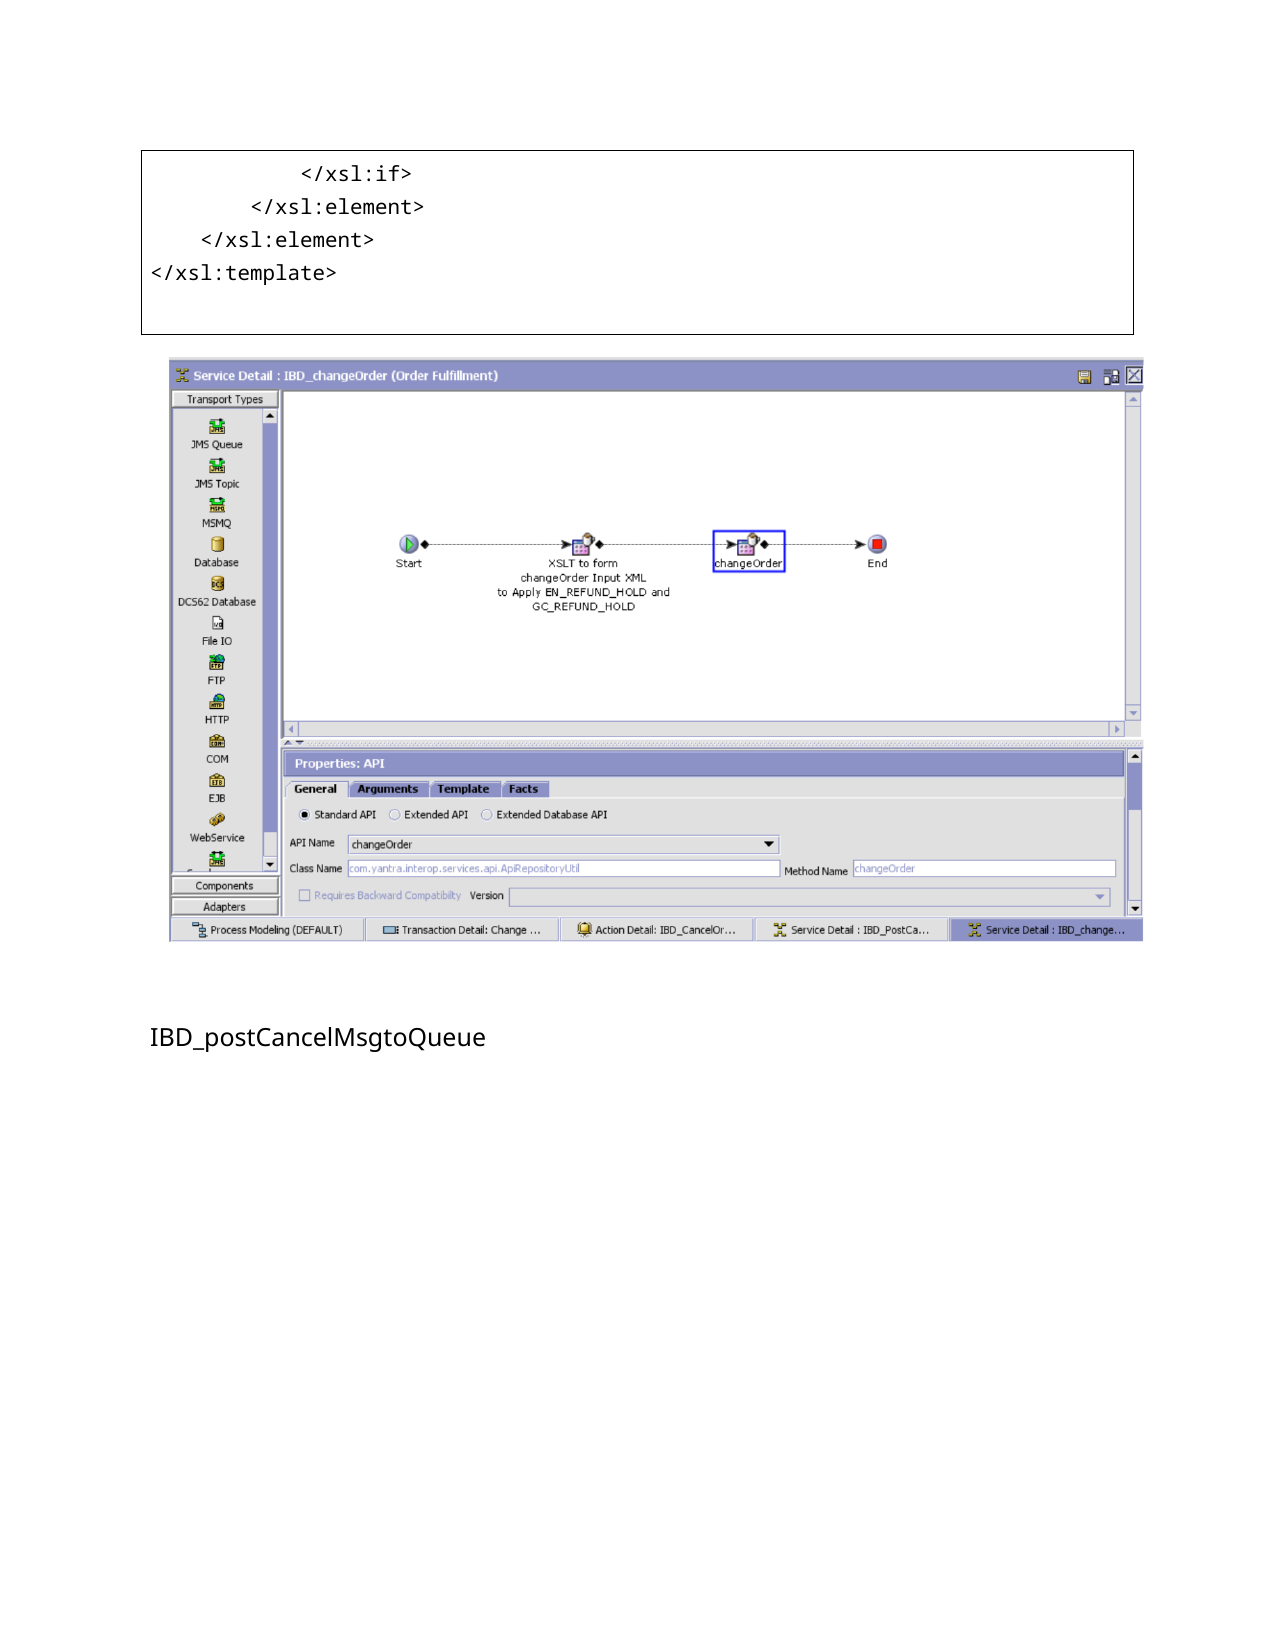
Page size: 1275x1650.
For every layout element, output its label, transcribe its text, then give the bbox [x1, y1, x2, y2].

text IBD_postCancelMsgtoQueue [150, 1020, 1125, 1054]
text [142, 151, 1133, 334]
